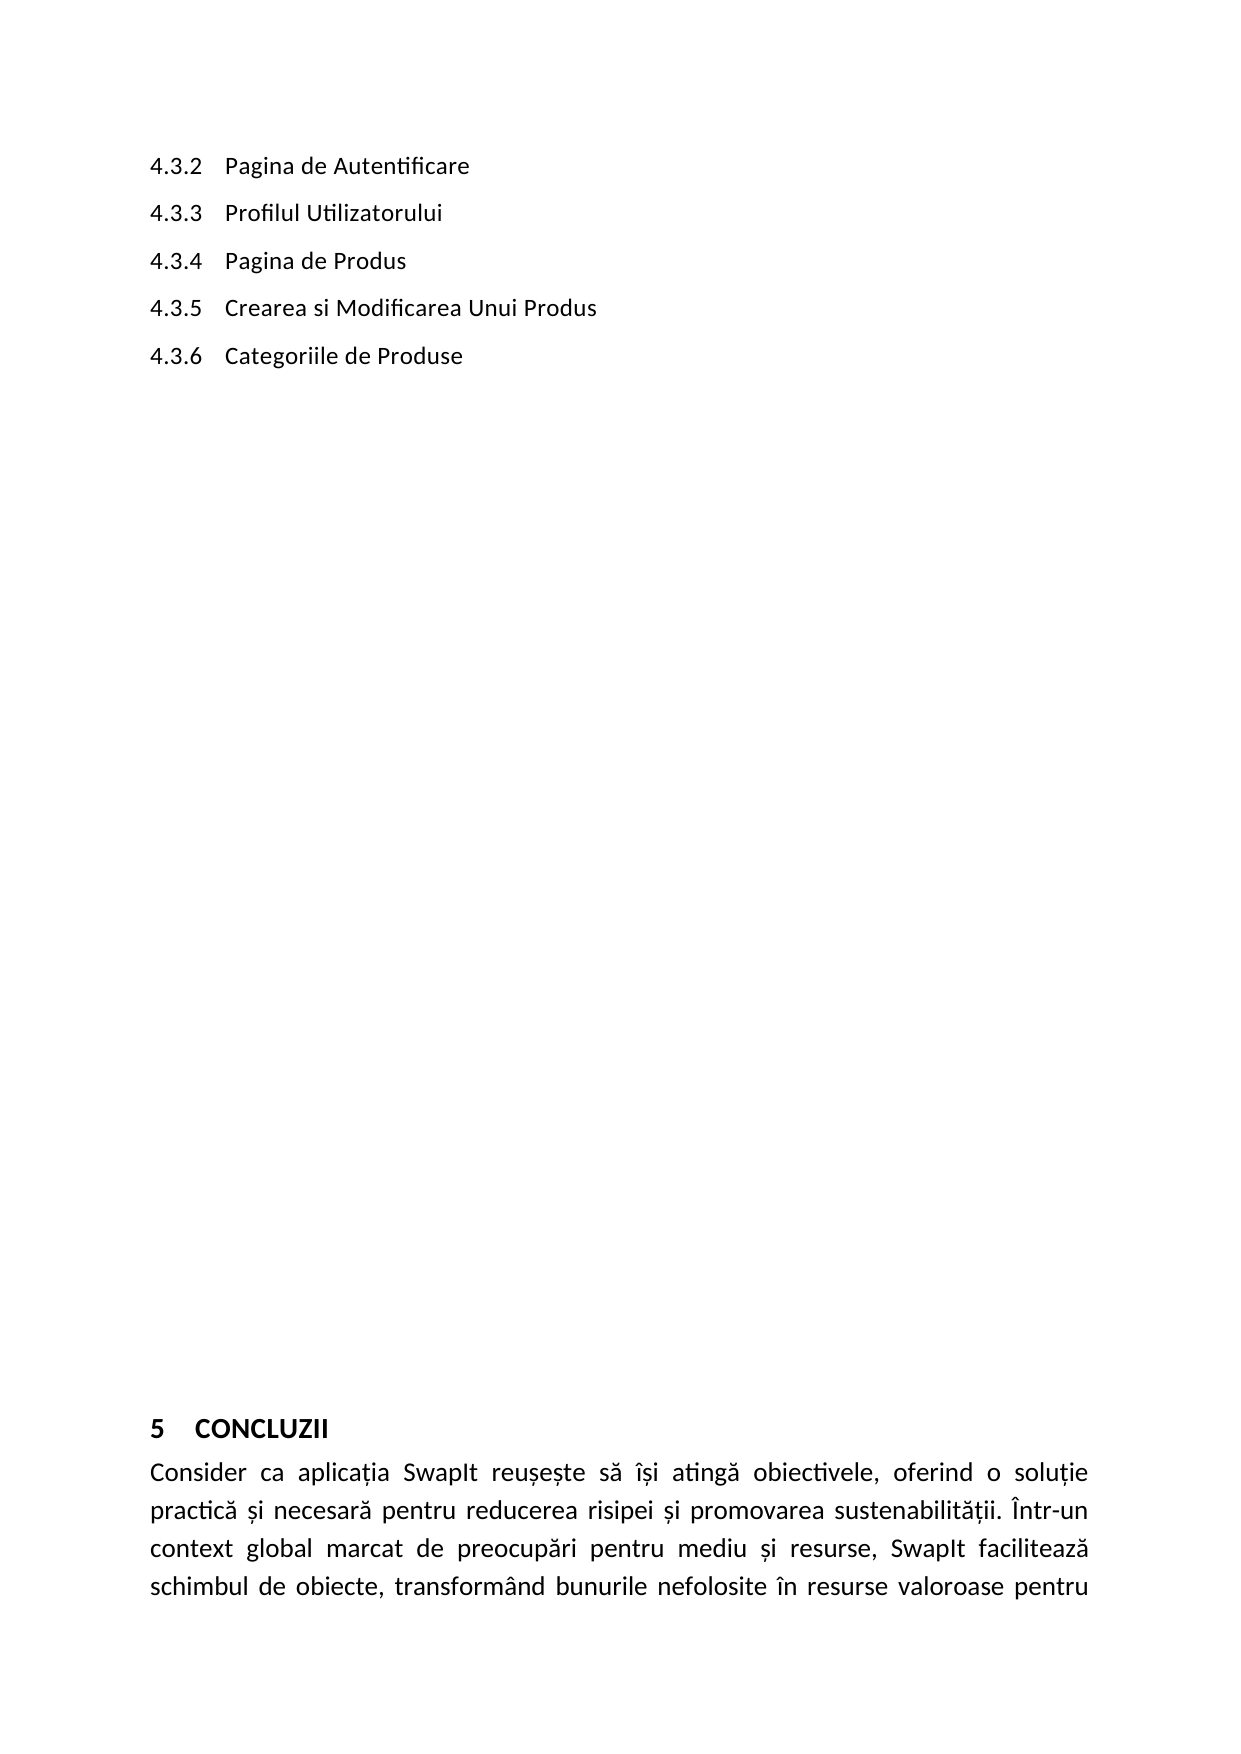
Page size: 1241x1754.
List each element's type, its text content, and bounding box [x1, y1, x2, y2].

subtitle Crearea si Modificarea Unui Produs [150, 292, 1090, 323]
subtitle Pagina de Produs [150, 245, 1090, 276]
subtitle Concluzii [150, 1410, 1090, 1446]
subtitle Profilul Utilizatorului [150, 197, 1090, 228]
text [150, 1455, 1090, 1602]
subtitle Categoriile de Produse [150, 340, 1090, 371]
subtitle Pagina de Autentificare [150, 150, 1090, 181]
